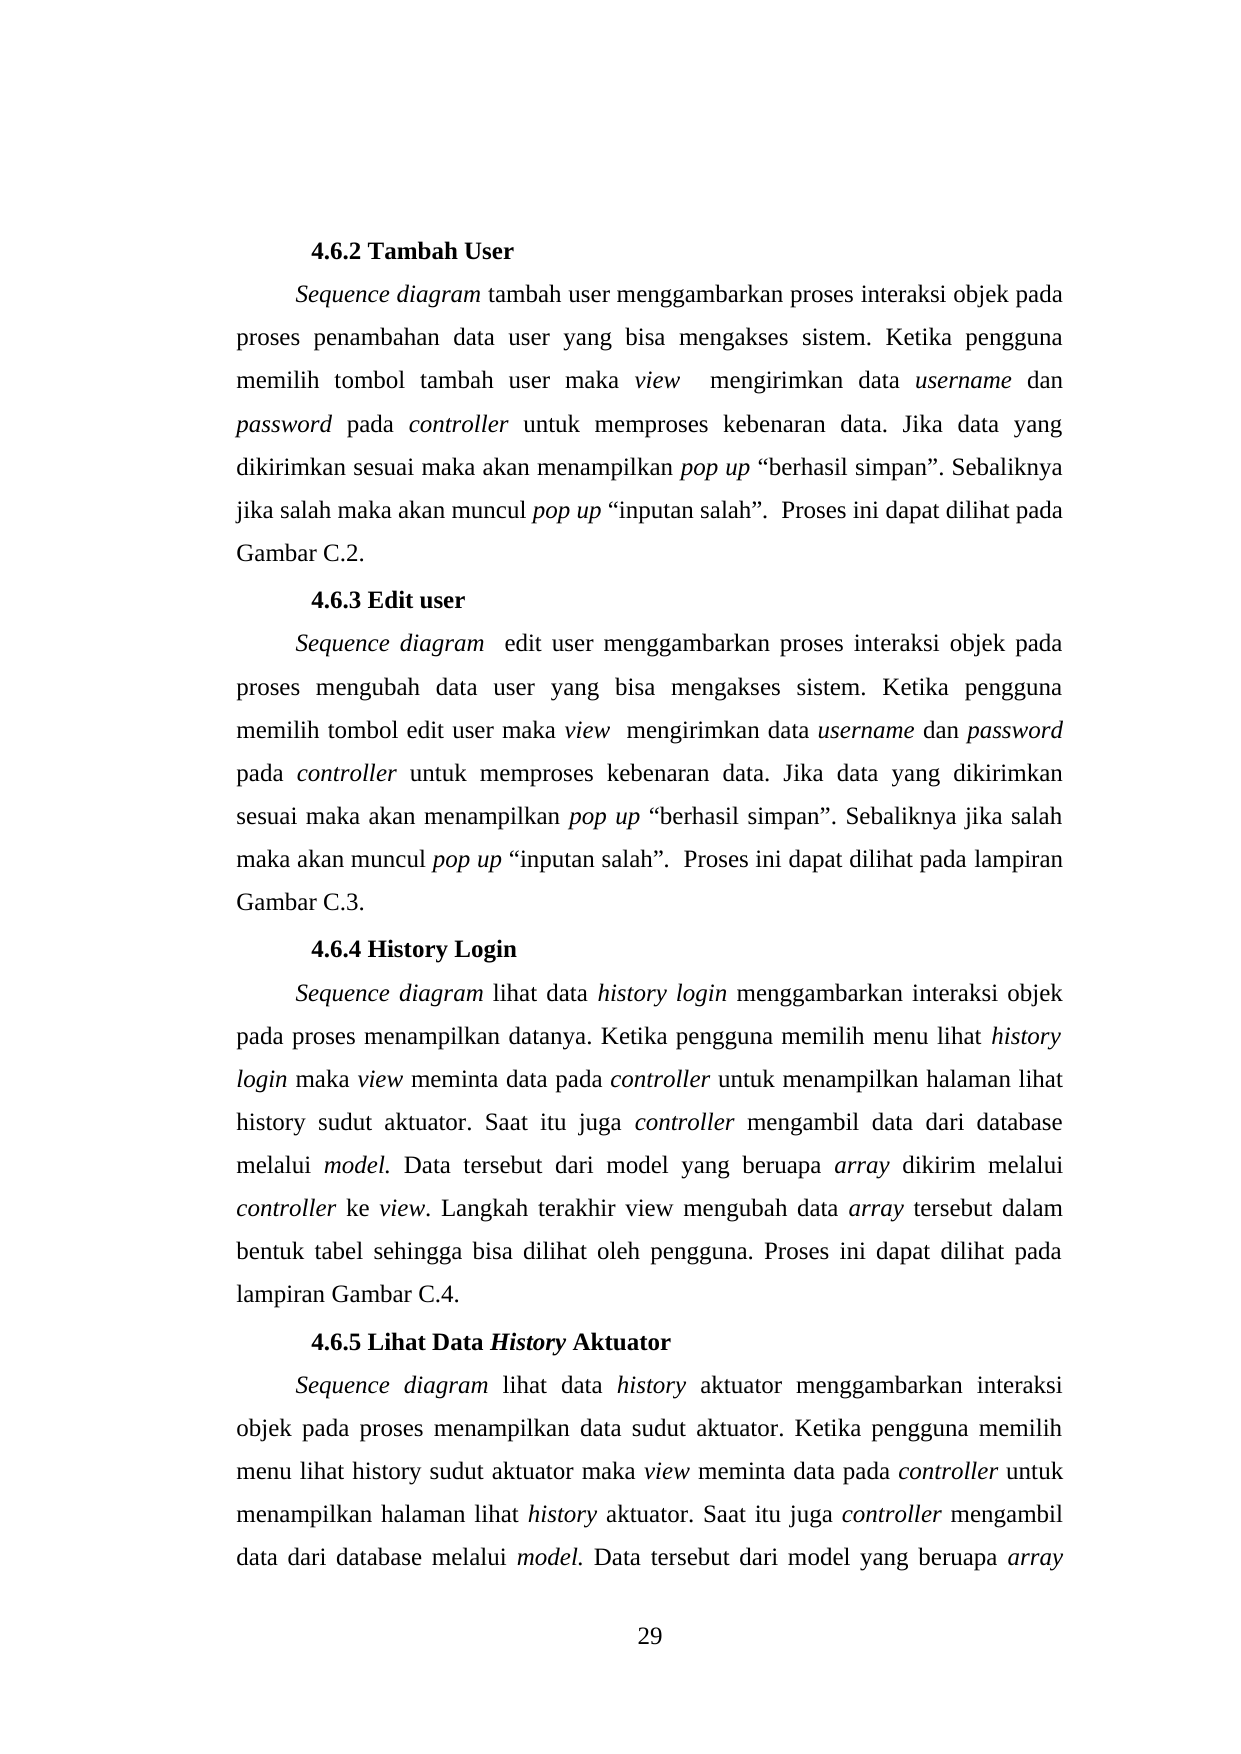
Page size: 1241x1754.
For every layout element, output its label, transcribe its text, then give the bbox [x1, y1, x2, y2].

subtitle Edit user [311, 585, 1063, 614]
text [236, 1370, 1063, 1571]
subtitle Tambah User [311, 236, 1063, 265]
text Sequence diagram tambah user menggambarkan proses interaksi objek pada proses penambahan data user yang bisa mengakses sistem. Ketika pengguna memilih tombol tambah user maka view mengirimkan data username dan password pada controller untuk memproses kebenaran data. Jika data yang dikirimkan sesuai maka akan menampilkan pop up “berhasil simpan”. Sebaliknya jika salah maka akan muncul pop up “inputan salah”. Proses ini dapat dilihat pada Gambar C.2. [236, 279, 1063, 567]
subtitle Lihat Data History Aktuator [311, 1327, 1063, 1356]
text Sequence diagram edit user menggambarkan proses interaksi objek pada proses mengubah data user yang bisa mengakses sistem. Ketika pengguna memilih tombol edit user maka view mengirimkan data username dan password pada controller untuk memproses kebenaran data. Jika data yang dikirimkan sesuai maka akan menampilkan pop up “berhasil simpan”. Sebaliknya jika salah maka akan muncul pop up “inputan salah”. Proses ini dapat dilihat pada lampiran Gambar C.3. [236, 628, 1063, 916]
text Sequence diagram lihat data history login menggambarkan interaksi objek pada proses menampilkan datanya. Ketika pengguna memilih menu lihat history login maka view meminta data pada controller untuk menampilkan halaman lihat history sudut aktuator. Saat itu juga controller mengambil data dari database melalui model. Data tersebut dari model yang beruapa array dikirim melalui controller ke view. Langkah terakhir view mengubah data array tersebut dalam bentuk tabel sehingga bisa dilihat oleh pengguna. Proses ini dapat dilihat pada lampiran Gambar C.4. [236, 978, 1063, 1308]
subtitle History Login [311, 934, 1063, 963]
